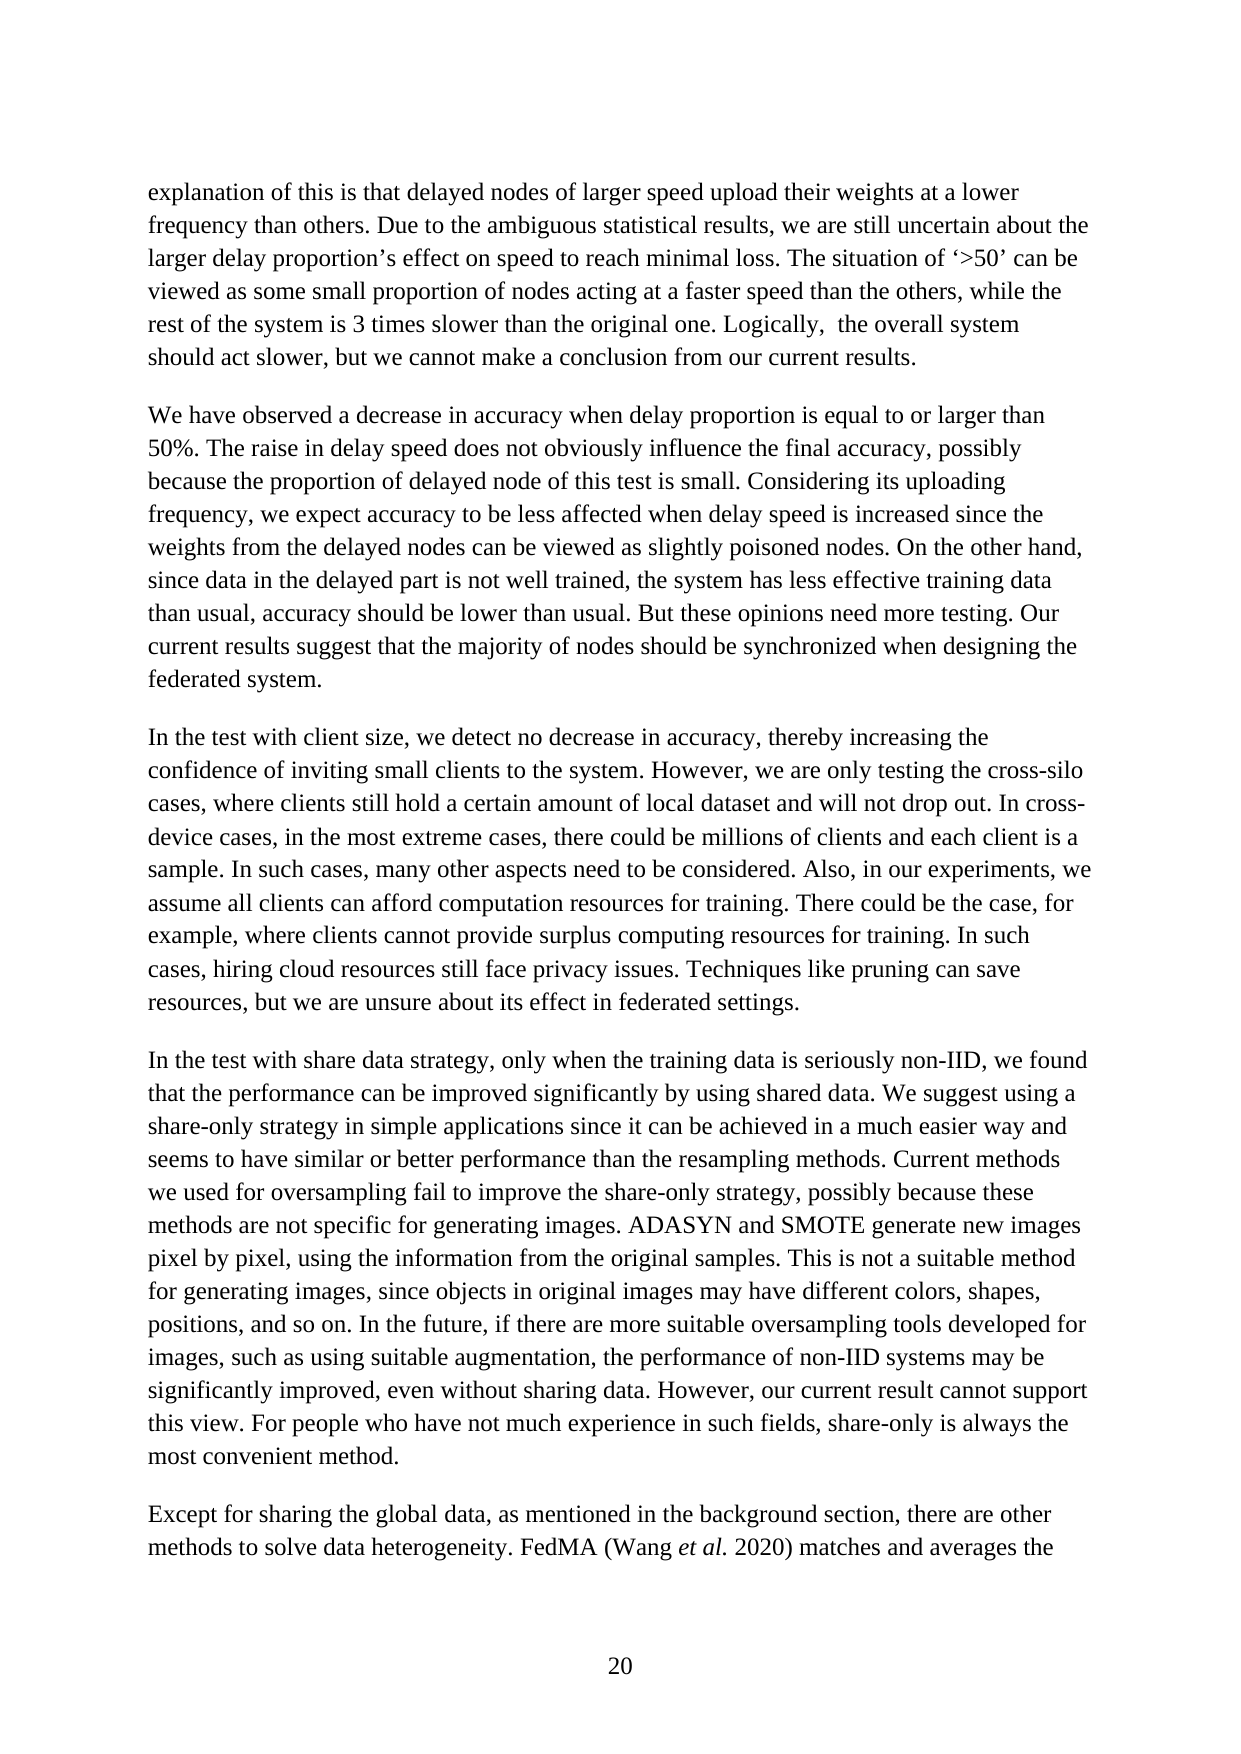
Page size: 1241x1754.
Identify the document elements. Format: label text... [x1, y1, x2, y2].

text In the test with share data strategy, only when the training data is seriously non-IID, we found that the performance can be improved significantly by using shared data. We suggest using a share-only strategy in simple applications since it can be achieved in a much easier way and seems to have similar or better performance than the resampling methods. Current methods we used for oversampling fail to improve the share-only strategy, possibly because these methods are not specific for generating images. ADASYN and SMOTE generate new images pixel by pixel, using the information from the original samples. This is not a suitable method for generating images, since objects in original images may have different colors, shapes, positions, and so on. In the future, if there are more suitable oversampling tools developed for images, such as using suitable augmentation, the performance of non-IID systems may be significantly improved, even without sharing data. However, our current result cannot support this view. For people who have not much experience in such fields, share-only is always the most convenient method. [148, 1045, 1092, 1470]
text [148, 1499, 1092, 1561]
text In the test with client size, we detect no decrease in accuracy, thereby increasing the confidence of inviting small clients to the system. However, we are only testing the cross-silo cases, where clients still hold a certain amount of local dataset and will not drop out. In cross-device cases, in the most extreme cases, there could be millions of clients and each client is a sample. In such cases, many other aspects need to be considered. Also, in our experiments, we assume all clients can afford computation resources for training. There could be the case, for example, where clients cannot provide surplus computing resources for training. In such cases, hiring cloud resources still face privacy issues. Techniques like pruning can save resources, but we are unsure about its effect in federated settings. [148, 722, 1092, 1015]
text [148, 177, 1092, 371]
text We have observed a decrease in accuracy when delay proportion is equal to or larger than 50%. The raise in delay speed does not obviously influence the final accuracy, possibly because the proportion of delayed node of this test is small. Considering its uploading frequency, we expect accuracy to be less affected when delay speed is increased since the weights from the delayed nodes can be viewed as slightly poisoned nodes. On the other hand, since data in the delayed part is not well trained, the system has less effective training data than usual, accuracy should be lower than usual. But these opinions need more testing. Our current results suggest that the majority of nodes should be synchronized when designing the federated system. [148, 400, 1092, 693]
